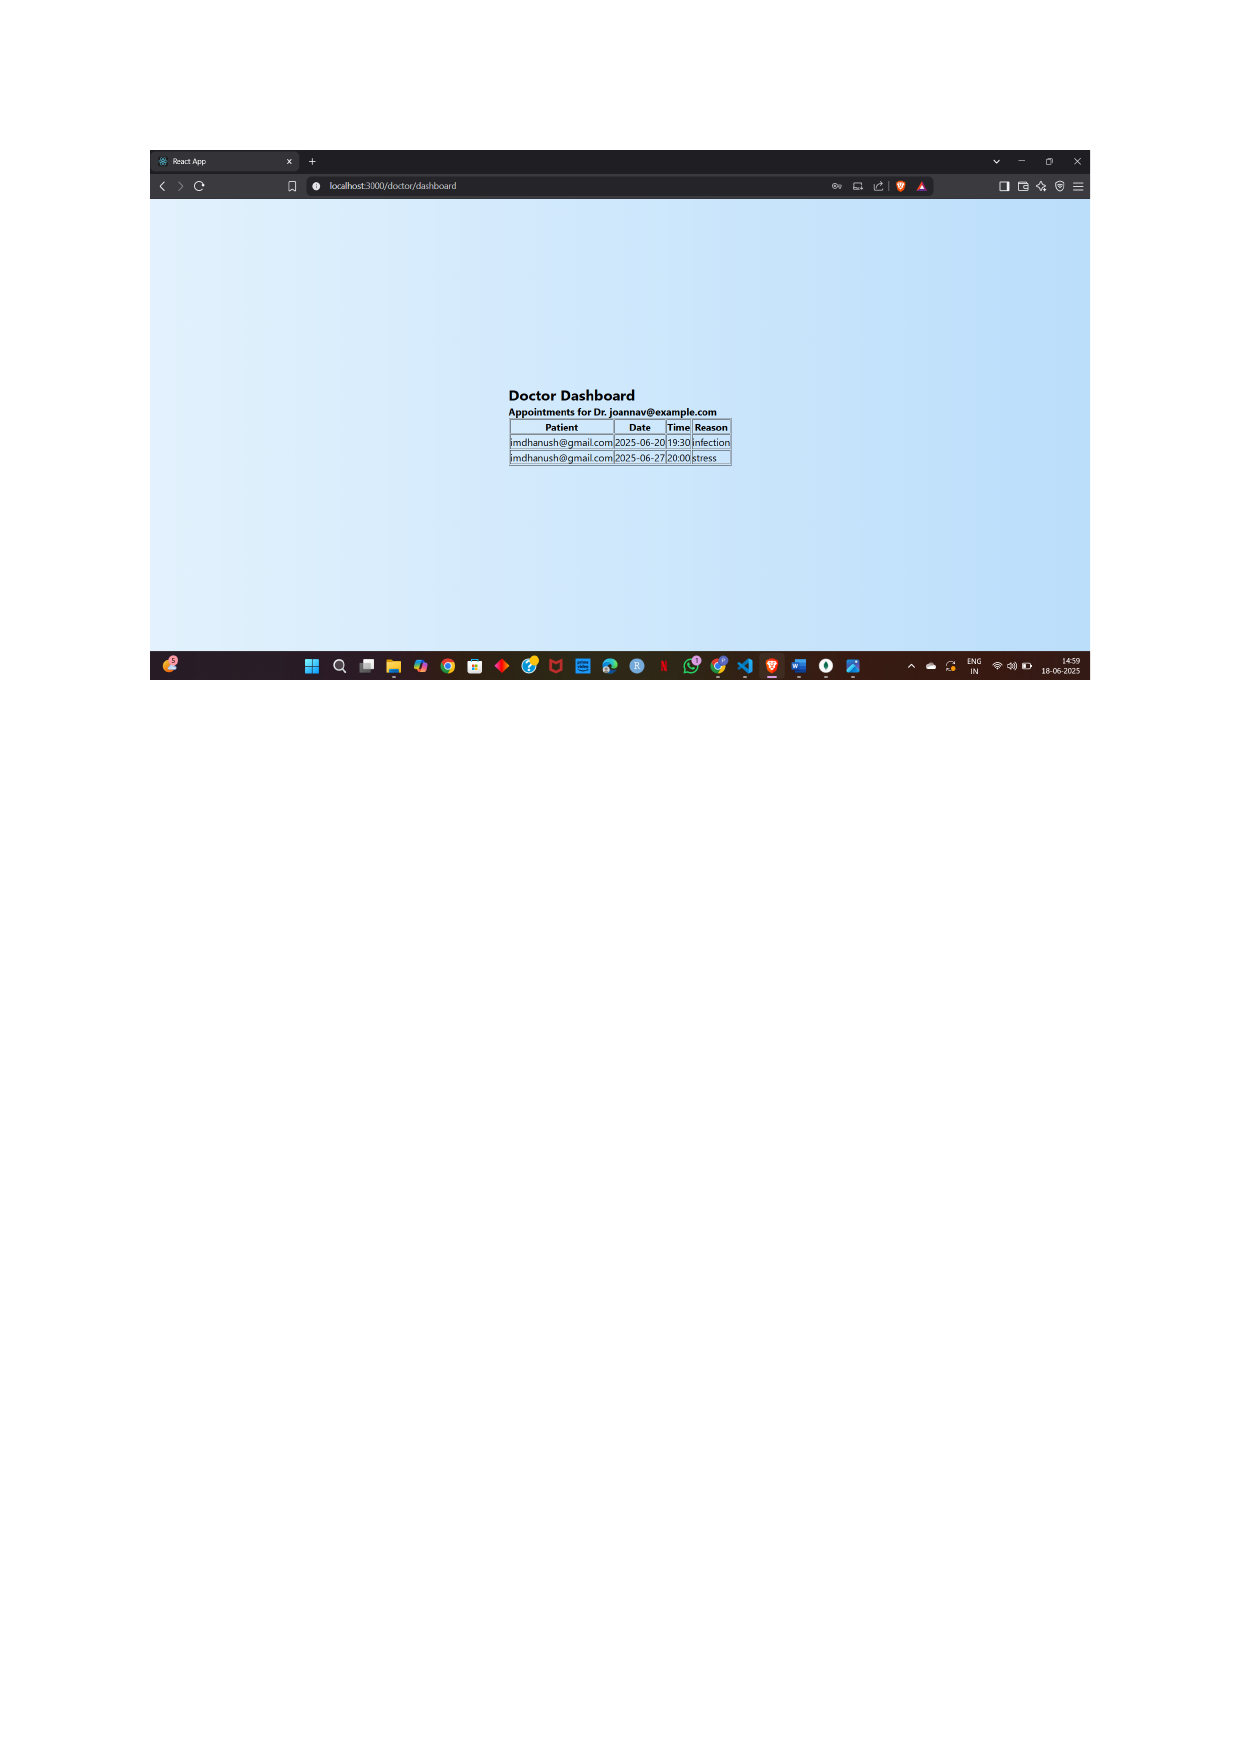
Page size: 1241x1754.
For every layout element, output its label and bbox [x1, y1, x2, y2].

picture [150, 150, 1091, 680]
